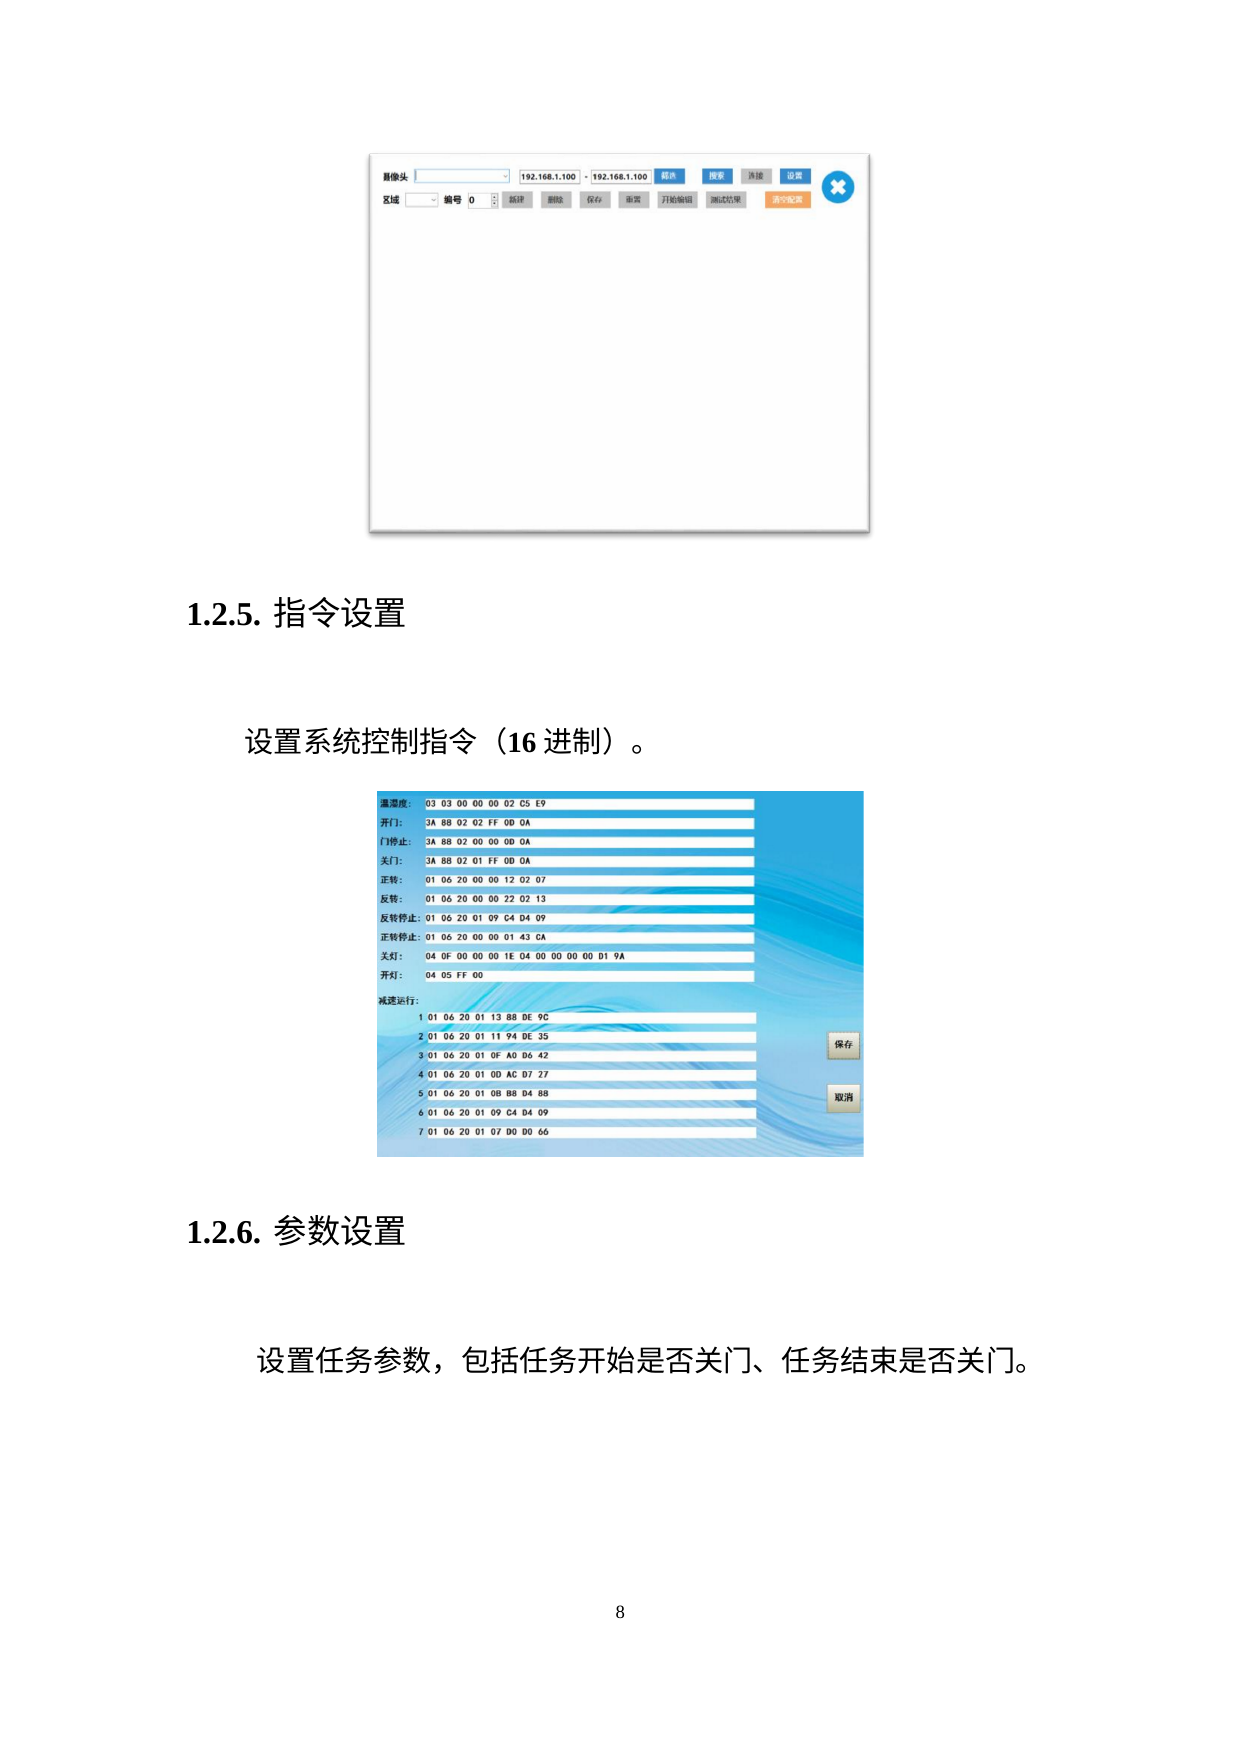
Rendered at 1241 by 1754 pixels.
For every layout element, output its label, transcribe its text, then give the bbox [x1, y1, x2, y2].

picture [362, 150, 876, 542]
text 设置任务参数，包括任务开始是否关门、任务结束是否关门。 [150, 1338, 1044, 1380]
picture [376, 790, 864, 1157]
text 设置系统控制指令（16 进制）。 [244, 719, 1092, 761]
subtitle 指令设置 [186, 586, 1092, 634]
subtitle 参数设置 [186, 1205, 1092, 1253]
